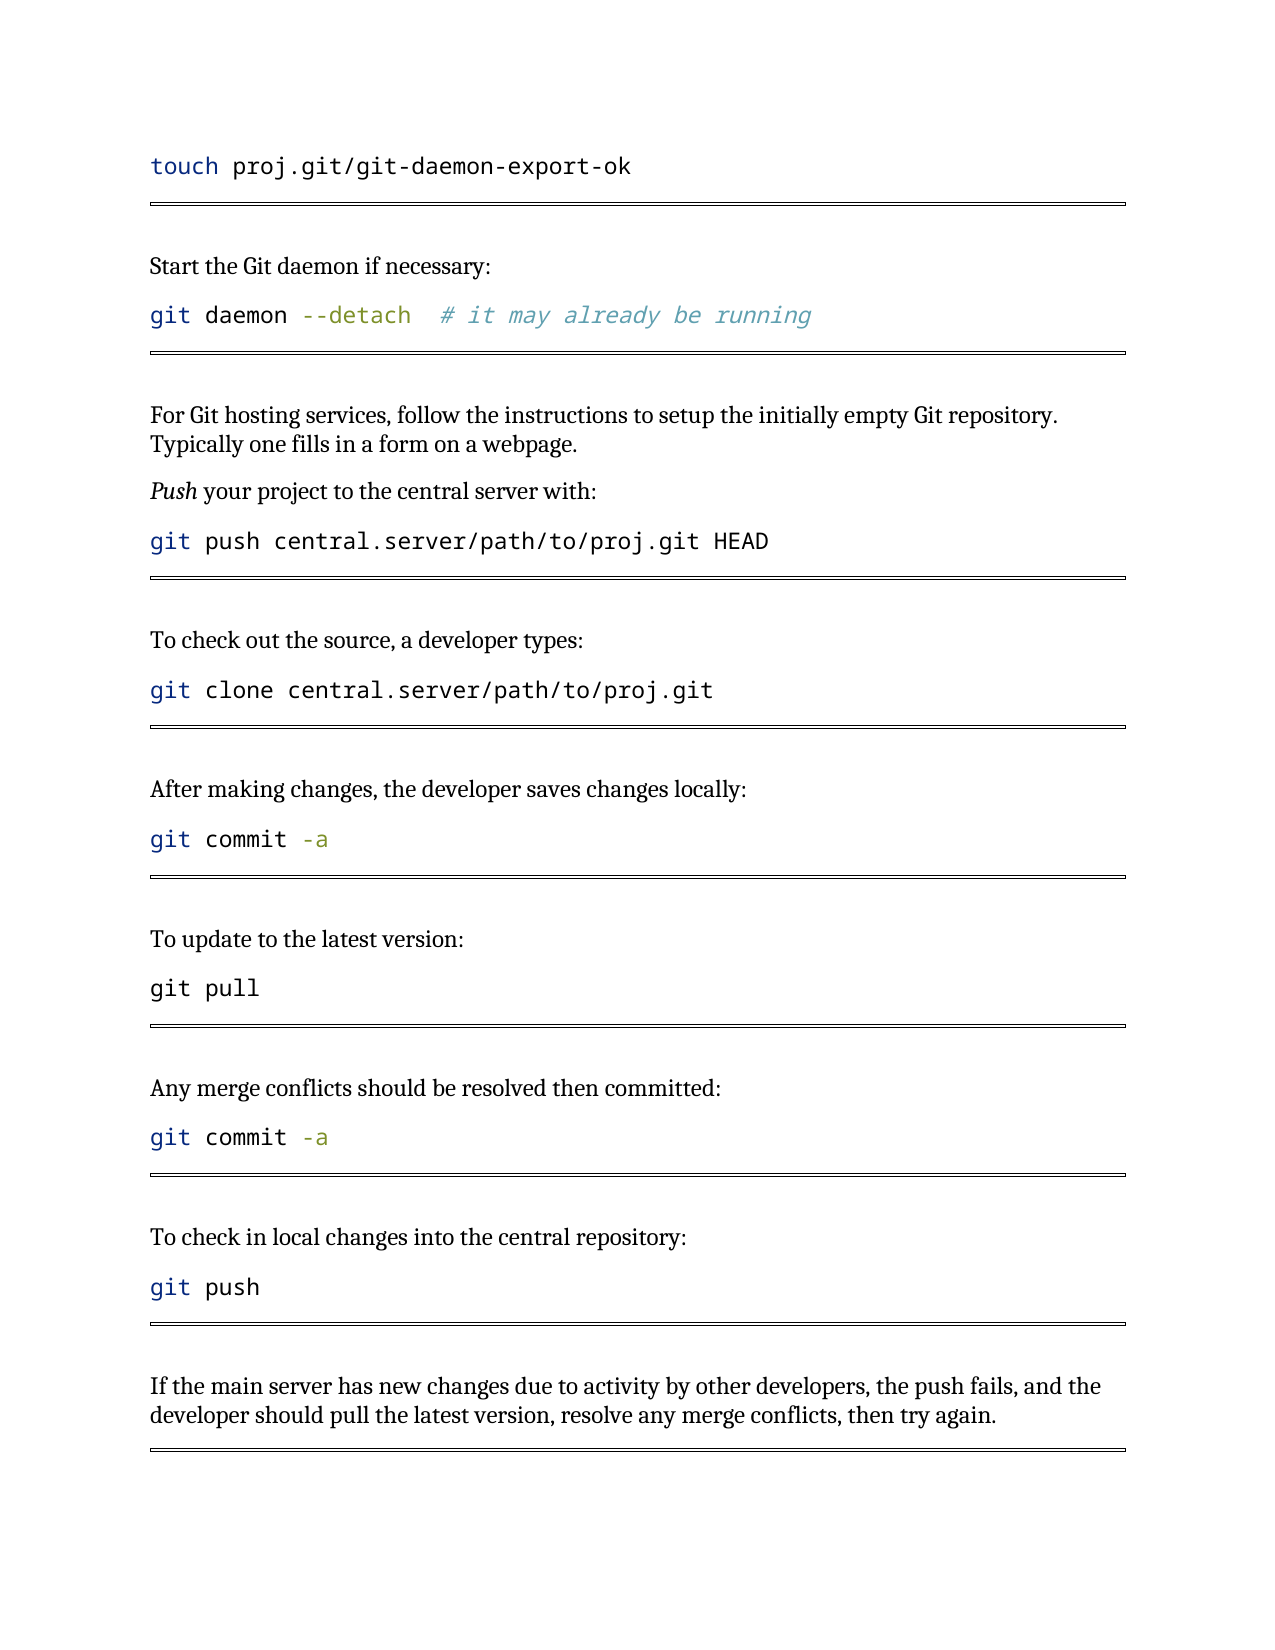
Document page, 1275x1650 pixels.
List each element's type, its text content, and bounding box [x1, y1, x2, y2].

text After making changes, the developer saves changes locally: [150, 775, 1125, 804]
text To check in local changes into the central repository: [150, 1223, 1125, 1252]
text To update to the latest version: [150, 924, 1125, 953]
text If the main server has new changes due to activity by other developers, the push fails, and the developer should pull the latest version, resolve any merge conflicts, then try again. [150, 1372, 1125, 1429]
text touch proj.git/git-daemon-export-ok [150, 150, 1125, 181]
text git clone central.server/path/to/proj.git [150, 674, 1125, 705]
text git commit -a [150, 823, 1125, 854]
text Any merge conflicts should be resolved then committed: [150, 1074, 1125, 1102]
text git push [150, 1270, 1125, 1302]
text Push your project to the central server with: [150, 477, 1125, 506]
text For Git hosting services, follow the instructions to setup the initially empty Git repository. Typically one fills in a form on a webpage. [150, 401, 1125, 458]
text Start the Git daemon if necessary: [150, 252, 1125, 280]
text git push central.server/path/to/proj.git HEAD [150, 524, 1125, 556]
text git daemon --detach # it may already be running [150, 299, 1125, 330]
text git commit -a [150, 1121, 1125, 1152]
text To check out the source, a developer types: [150, 626, 1125, 655]
text git pull [150, 972, 1125, 1003]
